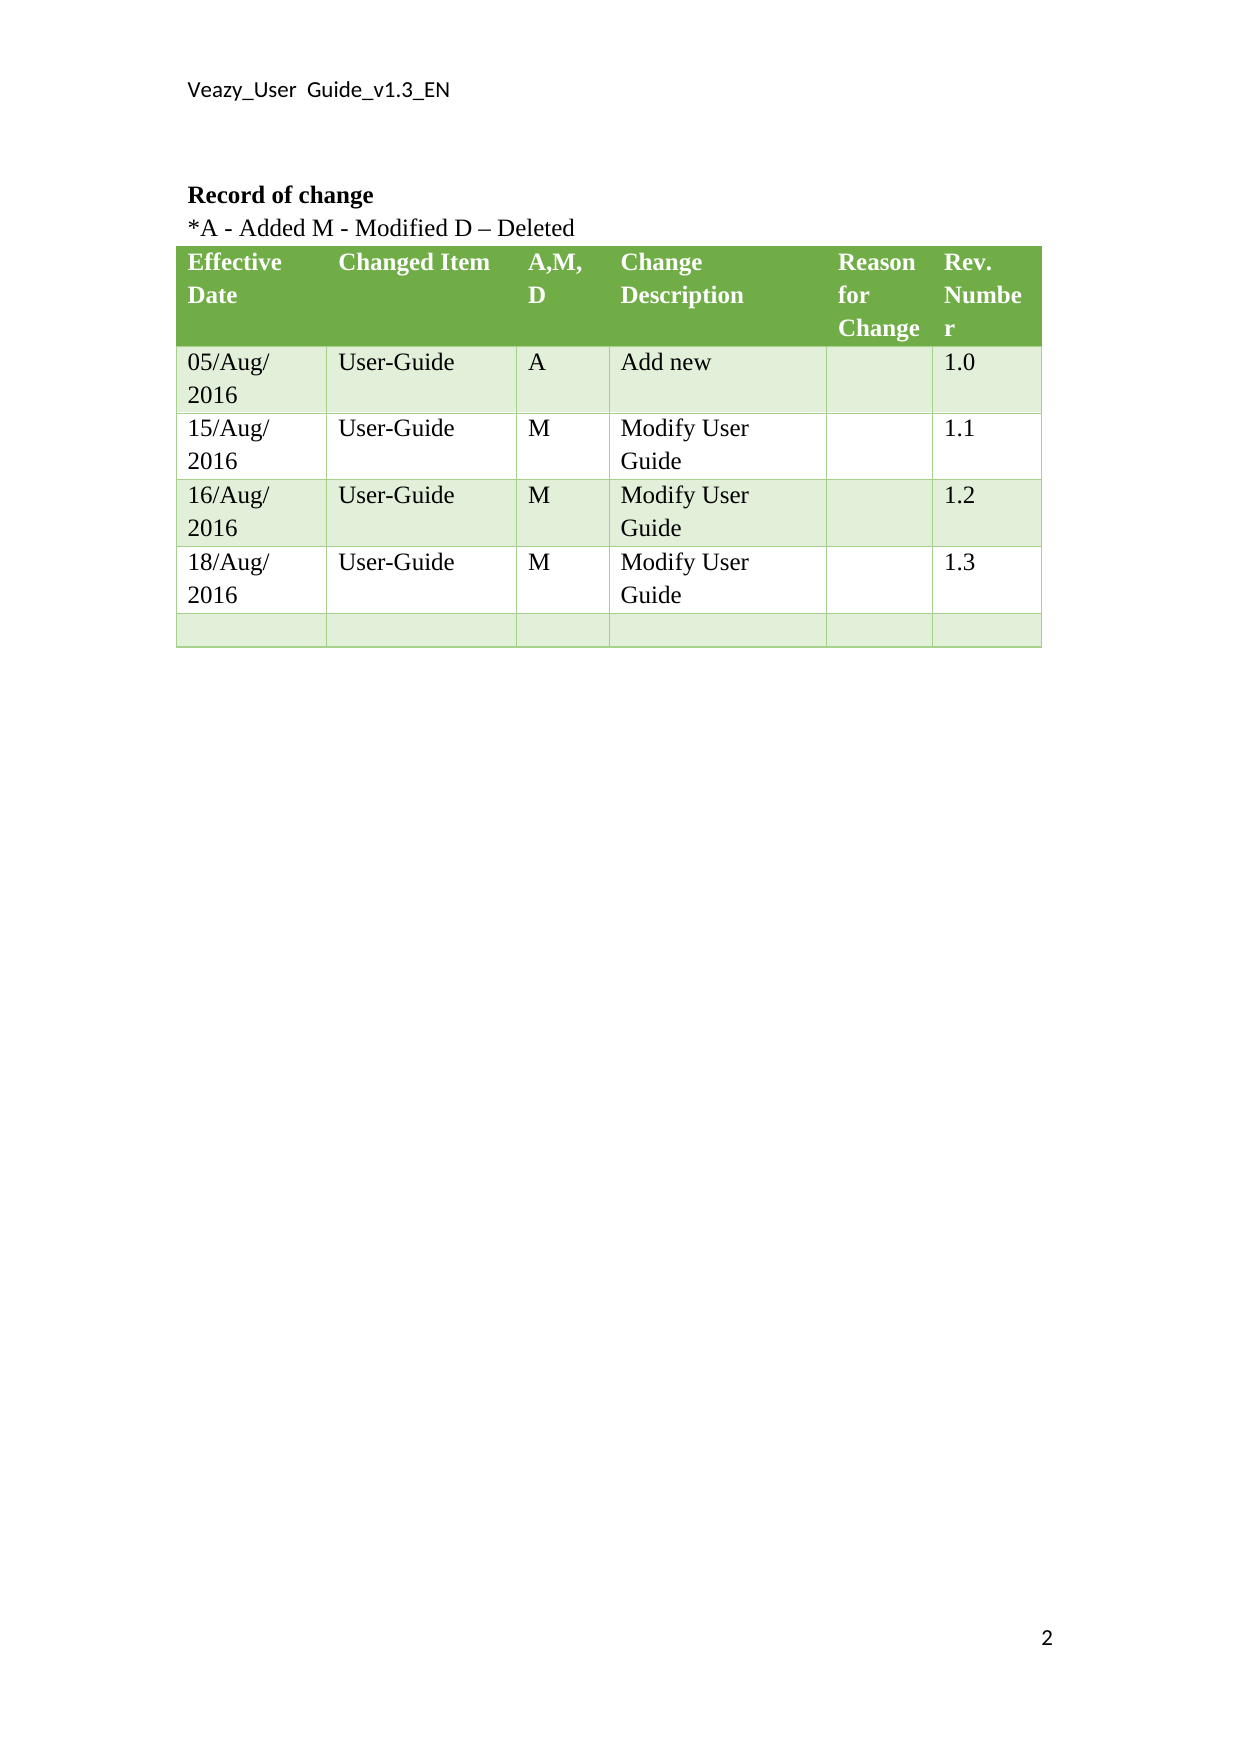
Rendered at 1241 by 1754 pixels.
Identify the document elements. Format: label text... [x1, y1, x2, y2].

table_header Rev. Number [933, 247, 1041, 346]
table_header Change Description [610, 247, 826, 346]
table_cell [327, 614, 516, 646]
table_cell 1.0 [933, 347, 1041, 412]
table_cell 15/Aug/2016 [177, 414, 326, 479]
table_cell 05/Aug/2016 [177, 347, 326, 412]
table_cell M [517, 547, 609, 612]
table_cell User-Guide [327, 347, 516, 412]
table_cell User-Guide [327, 414, 516, 479]
table_cell [610, 614, 826, 646]
table_cell User-Guide [327, 547, 516, 612]
table_cell [177, 614, 326, 646]
table_cell A [517, 347, 609, 412]
text Record of change [187, 180, 1053, 209]
table_cell 1.3 [933, 547, 1041, 612]
table_cell Modify User Guide [610, 414, 826, 479]
table_header Reason for Change [827, 247, 932, 346]
table_header Effective Date [177, 247, 326, 346]
table_header Changed Item [327, 247, 516, 346]
table_cell [933, 614, 1041, 646]
table_cell 18/Aug/2016 [177, 547, 326, 612]
table_cell [827, 547, 932, 612]
table_cell Modify User Guide [610, 480, 826, 546]
table_cell [827, 347, 932, 412]
table_cell 16/Aug/2016 [177, 480, 326, 546]
text *A - Added M - Modified D – Deleted [187, 213, 1053, 242]
table_cell User-Guide [327, 480, 516, 546]
table_cell M [517, 480, 609, 546]
table_cell 1.2 [933, 480, 1041, 546]
table_cell M [517, 414, 609, 479]
table_cell Add new [610, 347, 826, 412]
table_header A,M,D [517, 247, 609, 346]
table_cell [827, 480, 932, 546]
table_cell [827, 414, 932, 479]
table_cell [827, 614, 932, 646]
table_cell 1.1 [933, 414, 1041, 479]
table_cell [517, 614, 609, 646]
table_cell Modify User Guide [610, 547, 826, 612]
